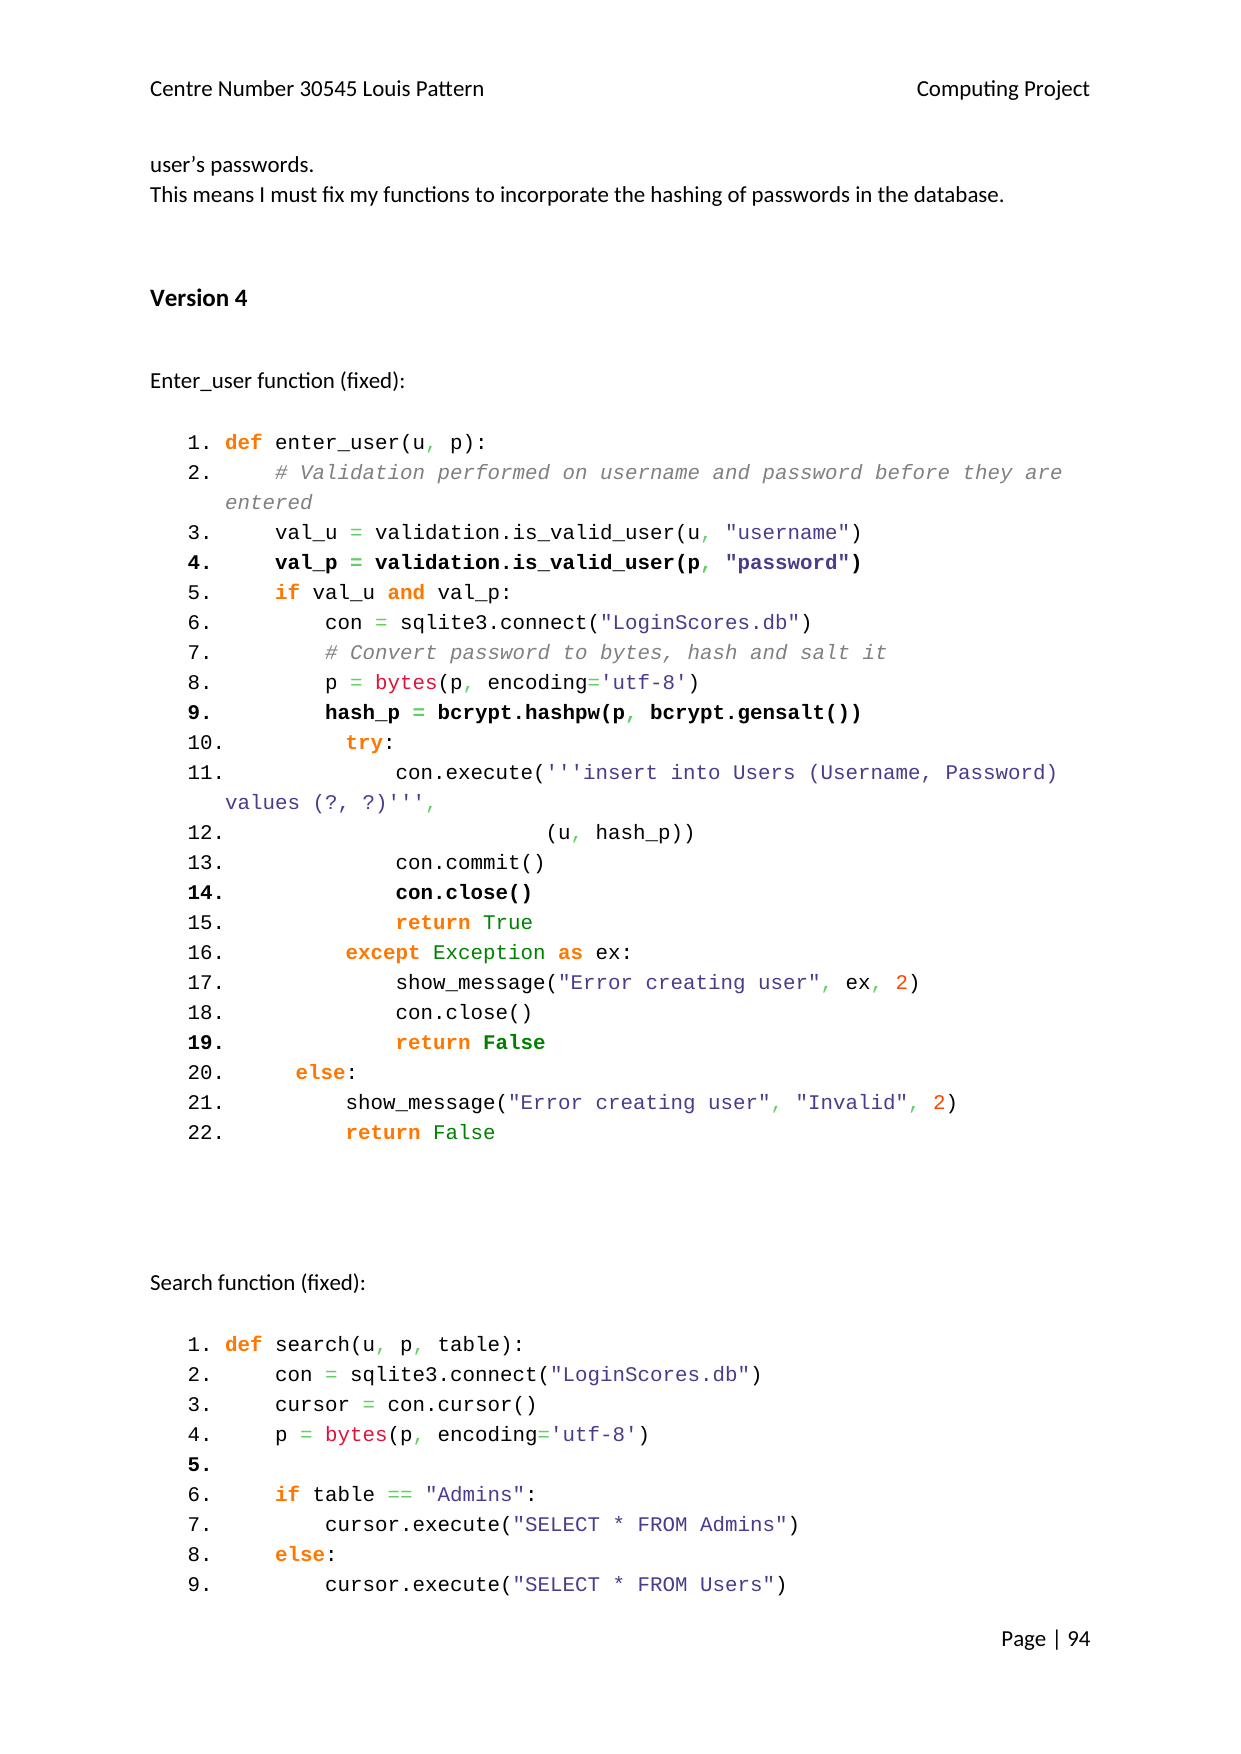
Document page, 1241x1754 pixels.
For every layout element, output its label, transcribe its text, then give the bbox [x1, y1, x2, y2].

text Search function (fixed): [150, 1268, 1090, 1297]
list show_message("Error creating user", ex, 2) [187, 966, 1090, 996]
list return False [187, 1026, 1090, 1056]
list if val_u and val_p: [187, 576, 1090, 606]
list p = bytes(p, encoding='utf-8') [187, 1418, 1090, 1448]
list cursor.execute("SELECT * FROM Users") [187, 1568, 1090, 1598]
list p = bytes(p, encoding='utf-8') [187, 666, 1090, 696]
list return True [187, 906, 1090, 936]
list (u, hash_p)) [187, 816, 1090, 846]
list con.commit() [187, 846, 1090, 876]
list val_u = validation.is_valid_user(u, "username") [187, 516, 1090, 546]
list try: [187, 726, 1090, 756]
list if table == "Admins": [187, 1478, 1090, 1508]
list else: [187, 1056, 1090, 1086]
list con.close() [187, 876, 1090, 906]
list con.close() [187, 996, 1090, 1026]
list def search(u, p, table): [187, 1328, 1090, 1358]
list else: [187, 1538, 1090, 1568]
list val_p = validation.is_valid_user(p, "password") [187, 546, 1090, 576]
list cursor = con.cursor() [187, 1388, 1090, 1418]
list cursor.execute("SELECT * FROM Admins") [187, 1508, 1090, 1538]
list def enter_user(u, p): [187, 426, 1090, 456]
list con.execute('''insert into Users (Username, Password) values (?, ?)''', [187, 756, 1090, 816]
list # Validation performed on username and password before they are entered [187, 456, 1090, 516]
subtitle Version 4 [150, 282, 1090, 313]
list return False [187, 1116, 1090, 1146]
list con = sqlite3.connect("LoginScores.db") [187, 606, 1090, 636]
list except Exception as ex: [187, 936, 1090, 966]
text Enter_user function (fixed): [150, 366, 1090, 394]
list con = sqlite3.connect("LoginScores.db") [187, 1358, 1090, 1388]
list # Convert password to bytes, hash and salt it [187, 636, 1090, 666]
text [150, 150, 1090, 208]
list show_message("Error creating user", "Invalid", 2) [187, 1086, 1090, 1116]
list hash_p = bcrypt.hashpw(p, bcrypt.gensalt()) [187, 696, 1090, 726]
